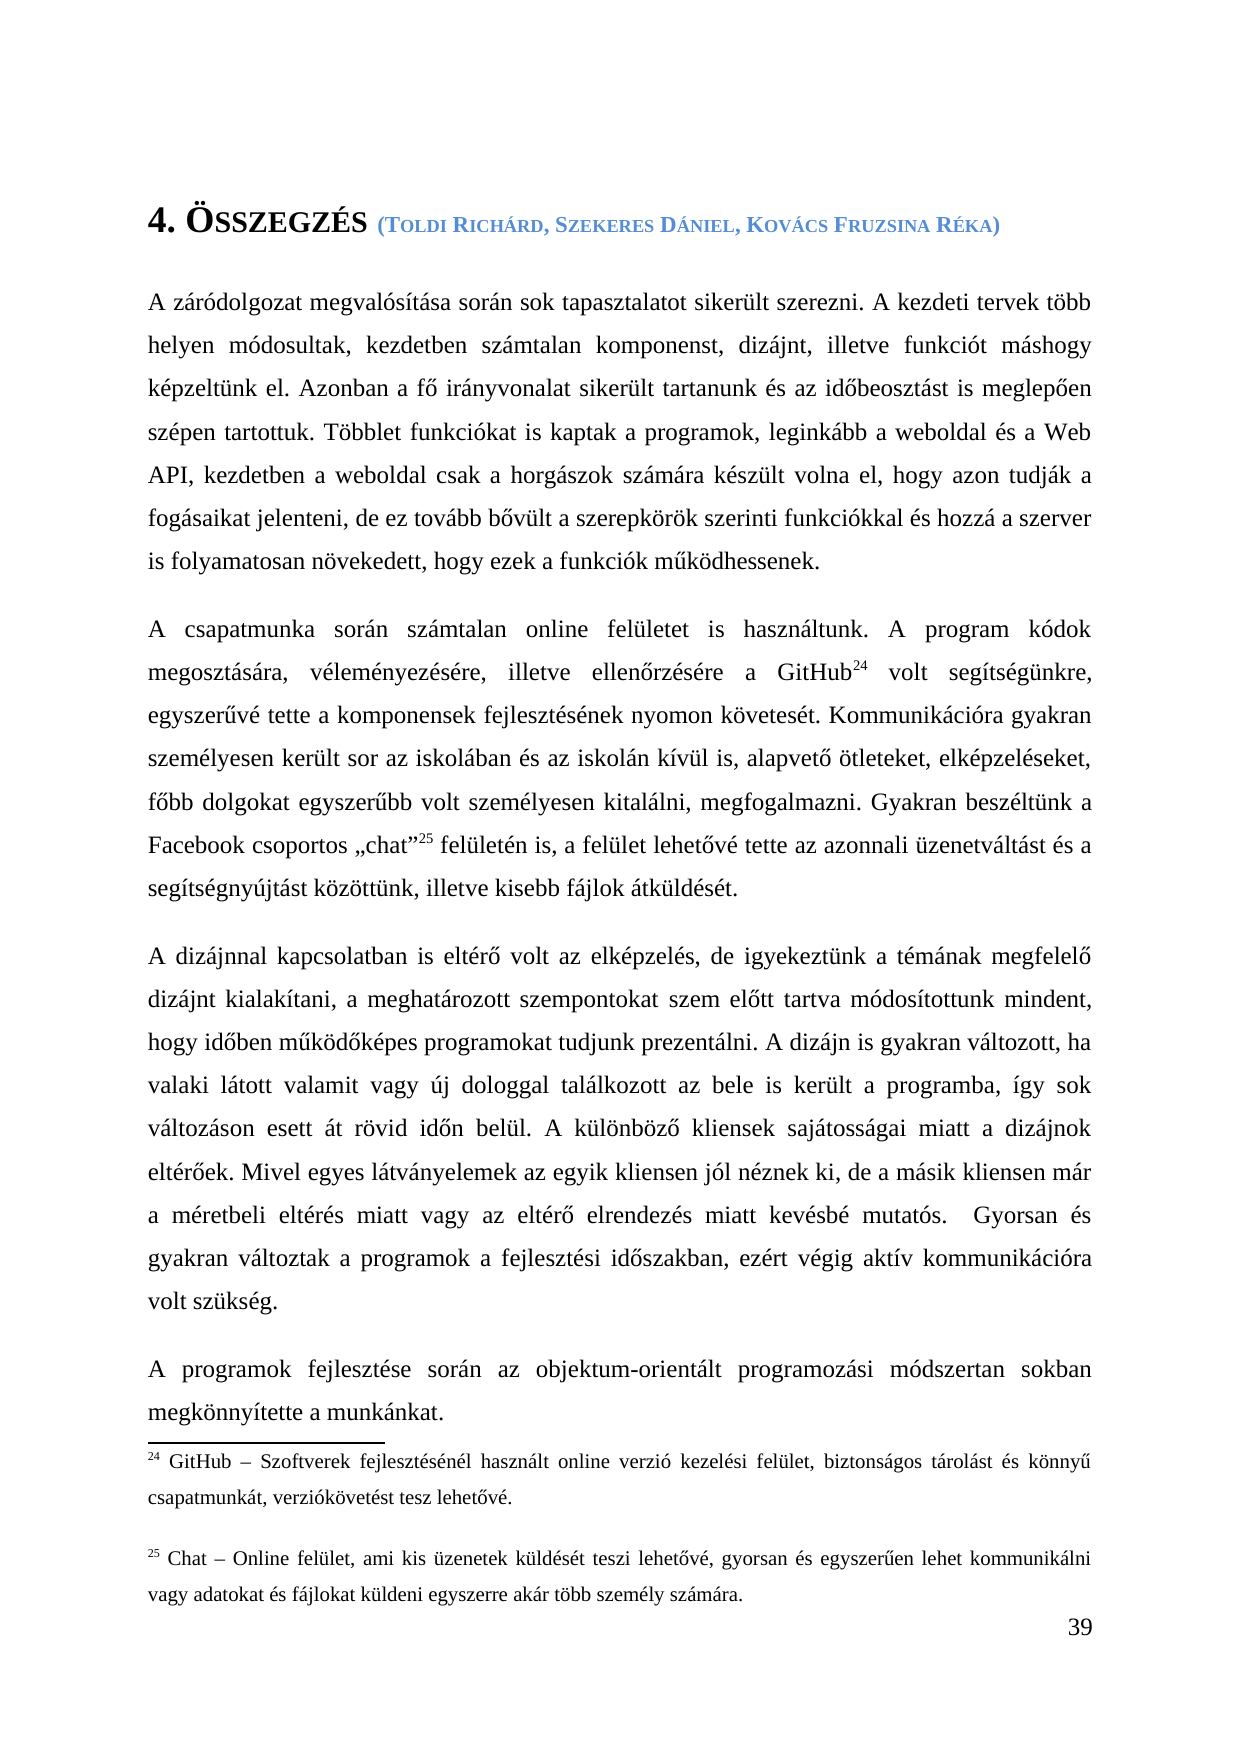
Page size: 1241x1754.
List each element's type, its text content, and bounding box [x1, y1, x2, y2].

text A záródolgozat megvalósítása során sok tapasztalatot sikerült szerezni. A kezdeti tervek több helyen módosultak, kezdetben számtalan komponenst, dizájnt, illetve funkciót máshogy képzeltünk el. Azonban a fő irányvonalat sikerült tartanunk és az időbeosztást is meglepően szépen tartottuk. Többlet funkciókat is kaptak a programok, leginkább a weboldal és a Web API, kezdetben a weboldal csak a horgászok számára készült volna el, hogy azon tudják a fogásaikat jelenteni, de ez tovább bővült a szerepkörök szerinti funkciókkal és hozzá a szerver is folyamatosan növekedett, hogy ezek a funkciók működhessenek. [148, 287, 1093, 575]
subtitle Összegzés (Toldi Richárd, Szekeres Dániel, Kovács Fruzsina Réka) [148, 198, 1093, 241]
text A csapatmunka során számtalan online felületet is használtunk. A program kódok megosztására, véleményezésére, illetve ellenőrzésére a GitHub volt segítségünkre, egyszerűvé tette a komponensek fejlesztésének nyomon követesét. Kommunikációra gyakran személyesen került sor az iskolában és az iskolán kívül is, alapvető ötleteket, elképzeléseket, főbb dolgokat egyszerűbb volt személyesen kitalálni, megfogalmazni. Gyakran beszéltünk a Facebook csoportos „chat” felületén is, a felület lehetővé tette az azonnali üzenetváltást és a segítségnyújtást közöttünk, illetve kisebb fájlok átküldését. [148, 614, 1093, 902]
text A dizájnnal kapcsolatban is eltérő volt az elképzelés, de igyekeztünk a témának megfelelő dizájnt kialakítani, a meghatározott szempontokat szem előtt tartva módosítottunk mindent, hogy időben működőképes programokat tudjunk prezentálni. A dizájn is gyakran változott, ha valaki látott valamit vagy új dologgal találkozott az bele is került a programba, így sok változáson esett át rövid időn belül. A különböző kliensek sajátosságai miatt a dizájnok eltérőek. Mivel egyes látványelemek az egyik kliensen jól néznek ki, de a másik kliensen már a méretbeli eltérés miatt vagy az eltérő elrendezés miatt kevésbé mutatós. Gyorsan és gyakran változtak a programok a fejlesztési időszakban, ezért végig aktív kommunikációra volt szükség. [148, 941, 1093, 1315]
text A programok fejlesztése során az objektum-orientált programozási módszertan sokban megkönnyítette a munkánkat. [148, 1354, 1093, 1426]
